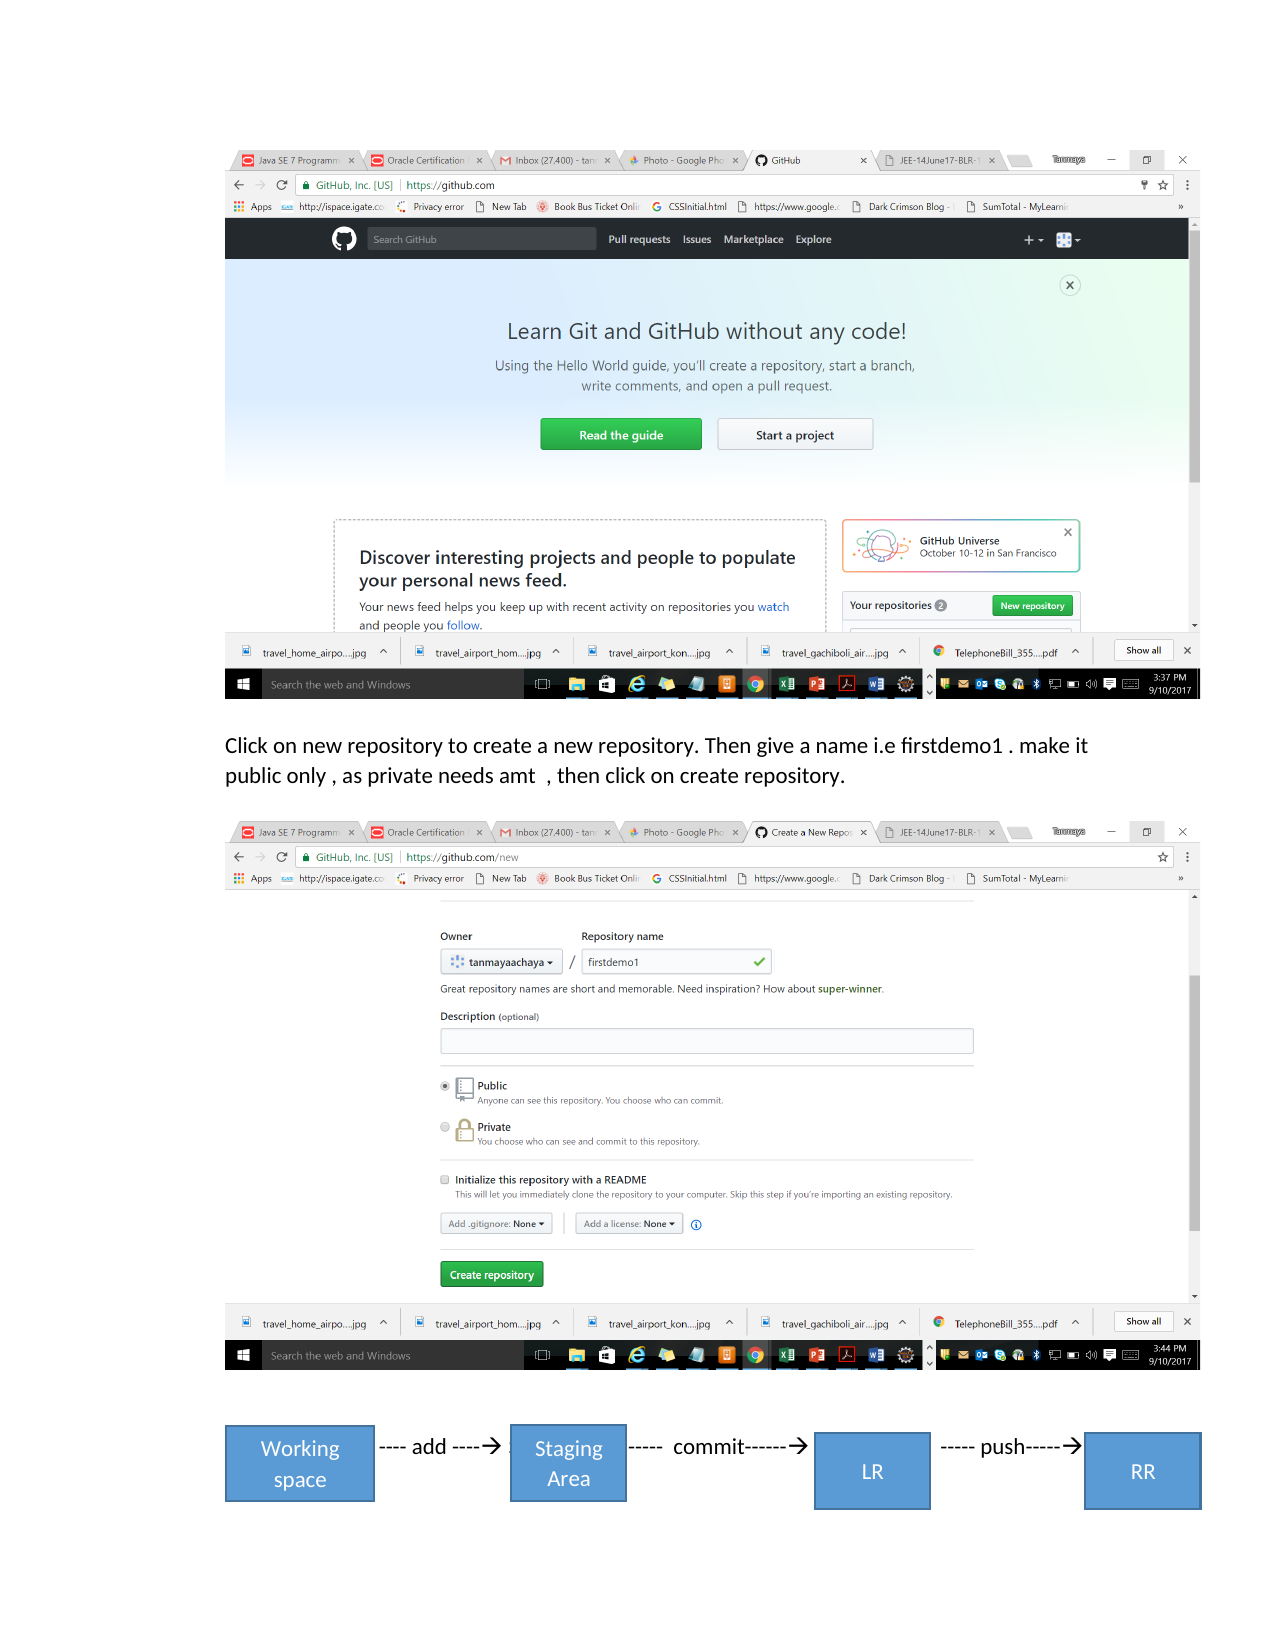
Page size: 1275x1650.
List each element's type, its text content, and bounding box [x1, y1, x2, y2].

list Click on new repository to create a new repository. Then give a name i.e firstdemo1 . make it public only , as private needs amt , then click on create repository. [225, 731, 1125, 789]
list Working station ---- add ---- Staging area ----- commit------ LR ----- push----- RR [627, 1432, 814, 1461]
picture [225, 150, 1200, 699]
picture [225, 821, 1200, 1370]
